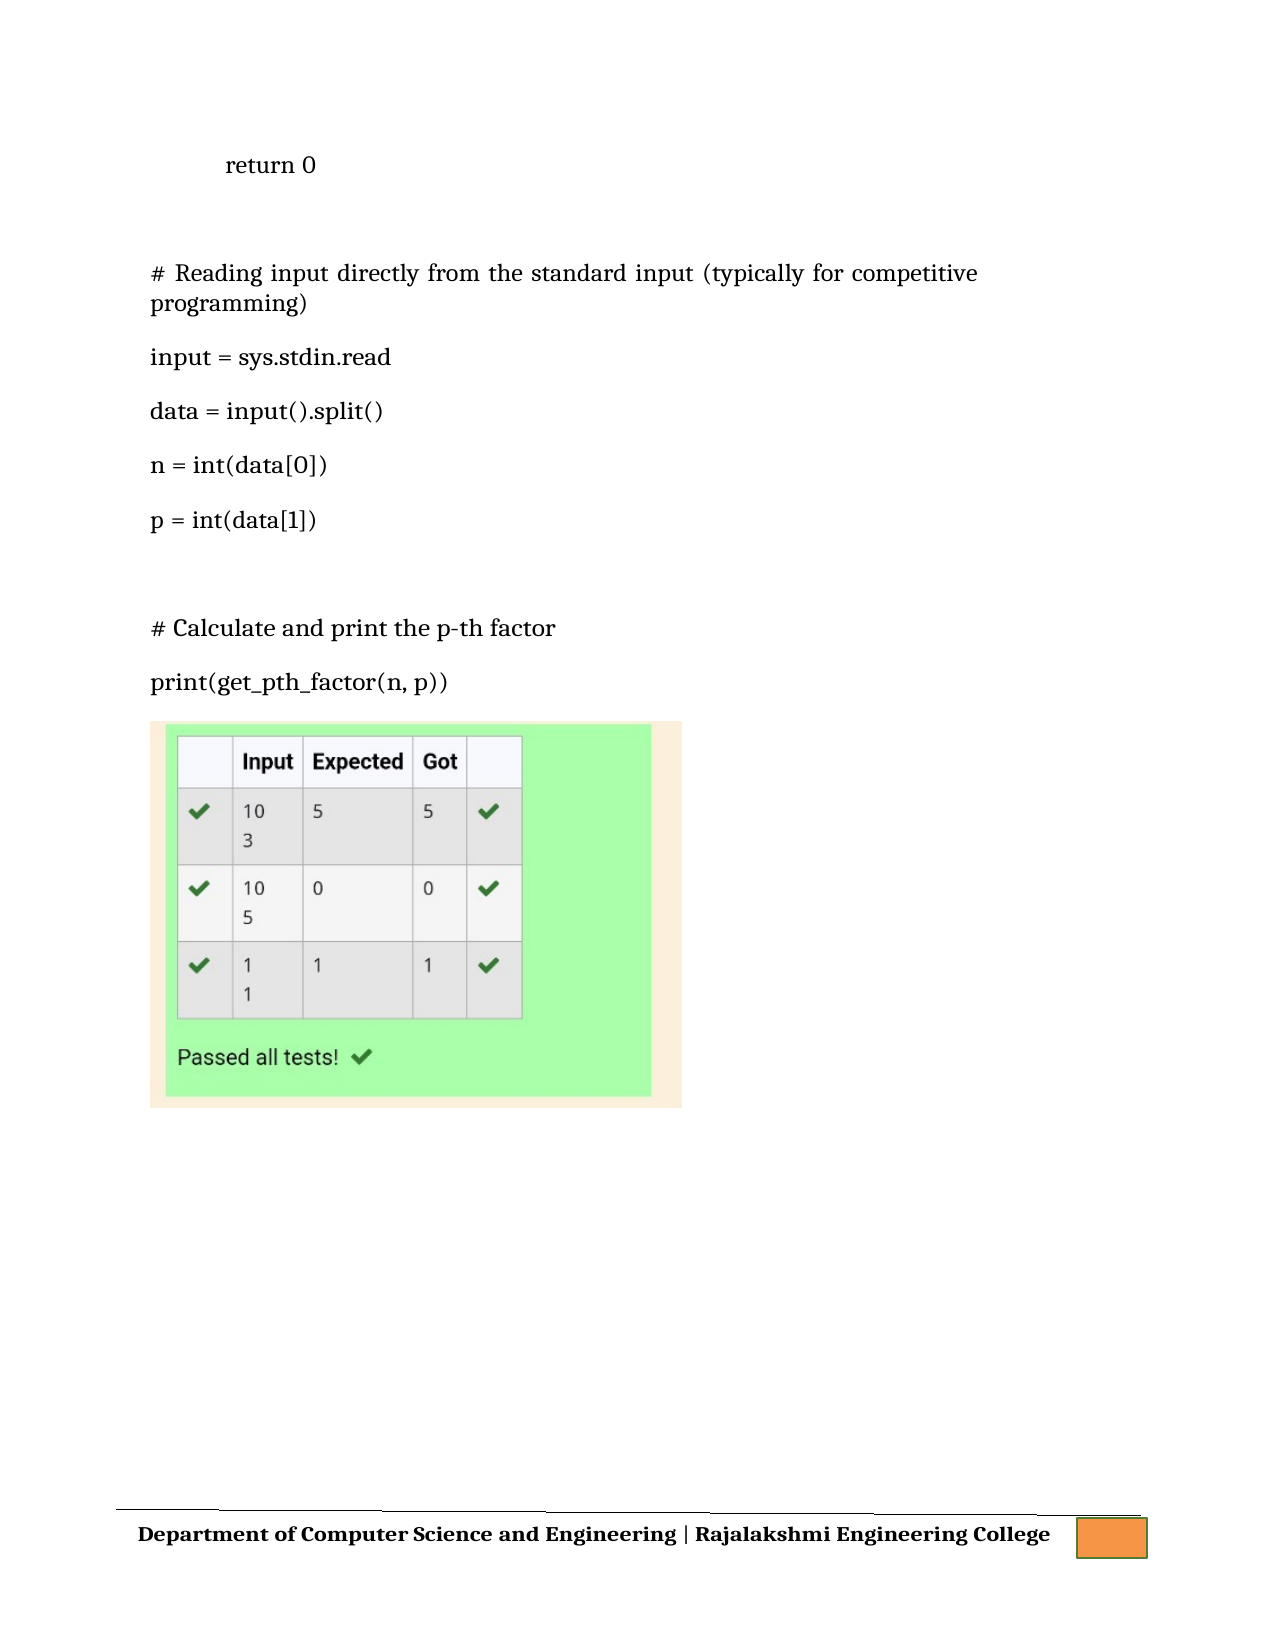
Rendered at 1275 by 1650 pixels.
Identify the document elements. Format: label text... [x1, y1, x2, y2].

text p = int(data[1]) [150, 505, 1219, 534]
text # Reading input directly from the standard input (typically for competitive programming) [150, 259, 1047, 317]
picture [150, 721, 682, 1108]
text input = sys.stdin.read data = input().split() n = int(data[0]) [150, 343, 404, 480]
text return 0 [225, 151, 1219, 180]
text # Calculate and print the p-th factor print(get_pth_factor(n, p)) [150, 613, 571, 696]
